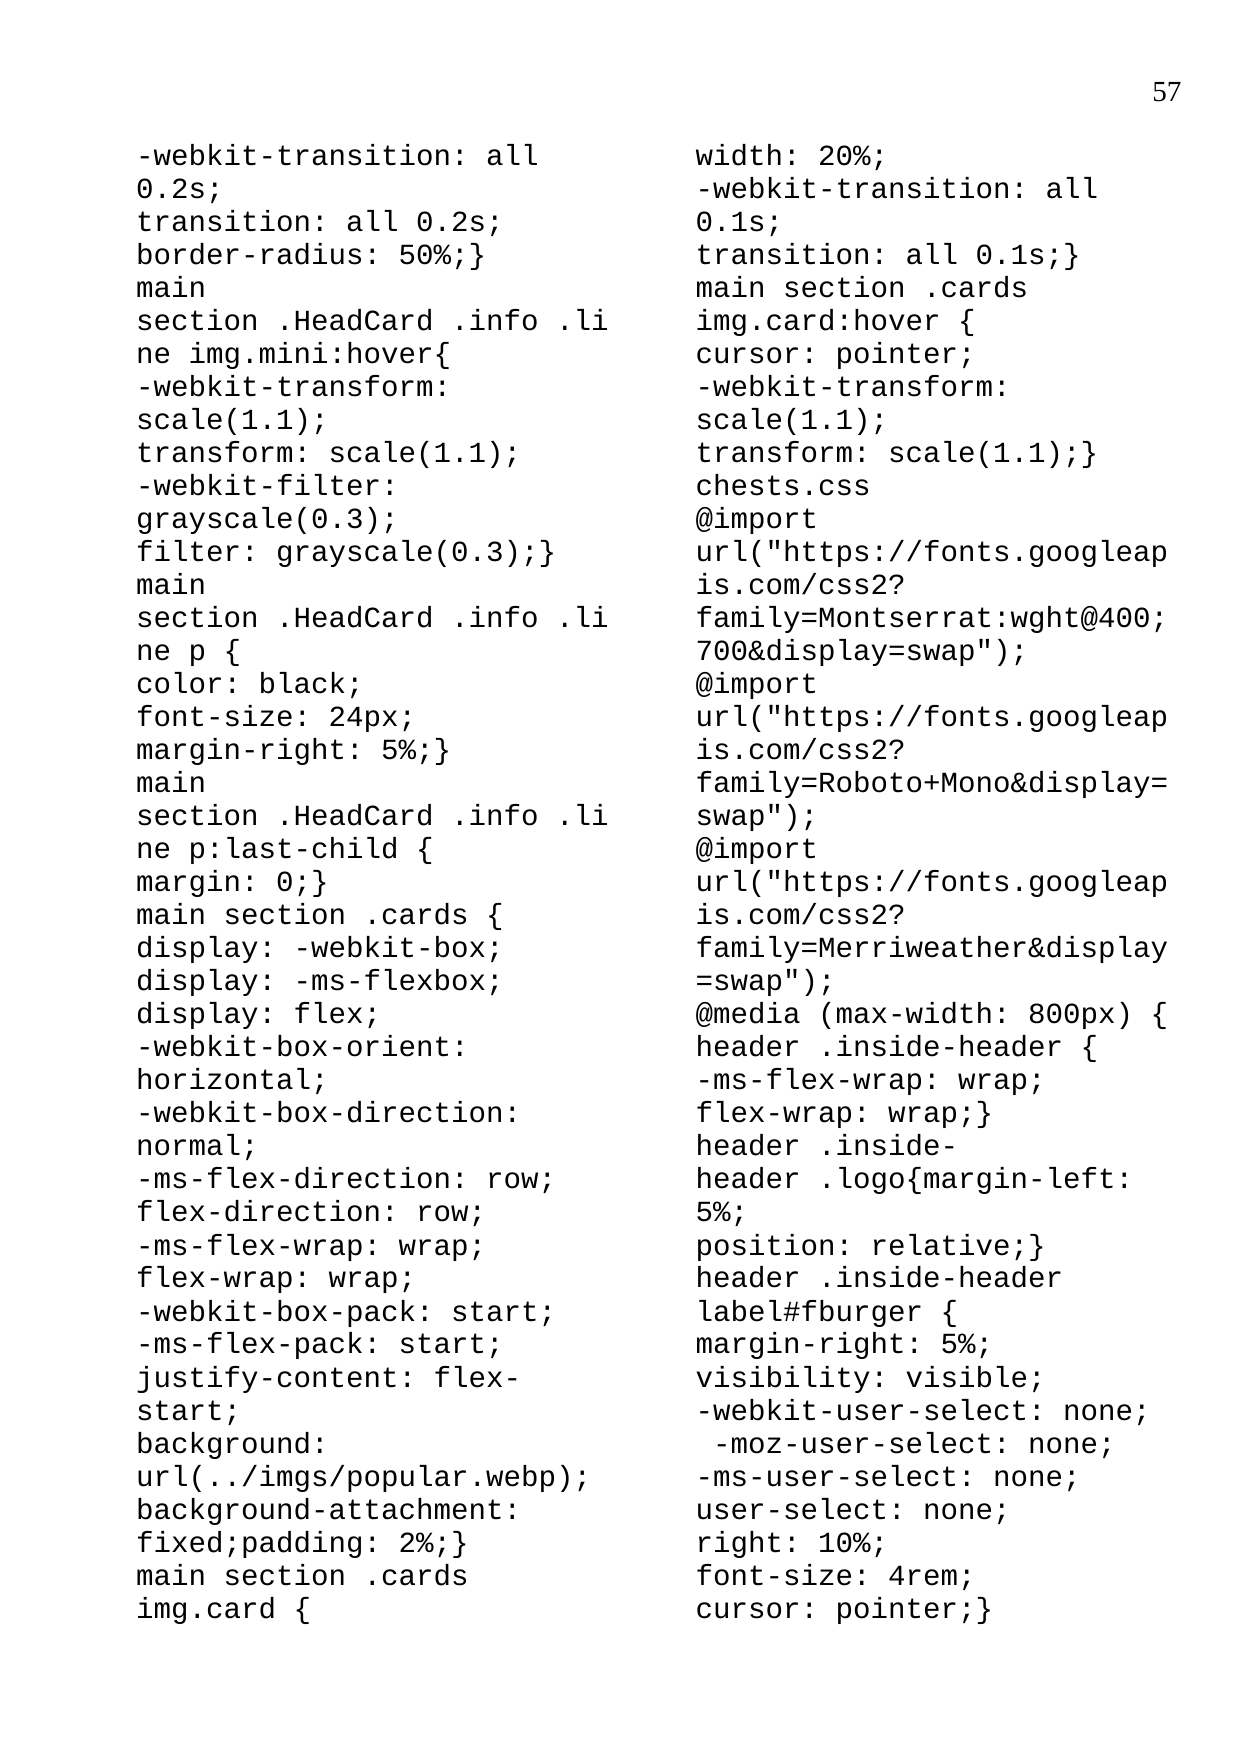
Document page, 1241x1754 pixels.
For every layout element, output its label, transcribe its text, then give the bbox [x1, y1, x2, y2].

text user-select: none; [695, 1495, 1181, 1528]
text font-size: 4rem; [695, 1561, 1181, 1594]
text @media (max-width: 800px) { [695, 999, 1181, 1032]
text margin: 0;} [136, 867, 622, 900]
text flex-direction: row; [136, 1198, 622, 1231]
text -webkit-box-orient: horizontal; [136, 1032, 622, 1098]
text visibility: visible; [695, 1363, 1181, 1396]
text flex-wrap: wrap;} [695, 1098, 1181, 1132]
text width: 20%; [695, 141, 1181, 174]
text -ms-user-select: none; [695, 1462, 1181, 1495]
text main section .HeadCard .info .line p:last-child { [136, 768, 622, 867]
text header .inside-header { [695, 1032, 1181, 1066]
text main section .HeadCard .info .line p { [136, 570, 622, 669]
text transform: scale(1.1);} [695, 438, 1181, 471]
text -webkit-box-direction: normal; [136, 1098, 622, 1164]
text border-radius: 50%;} [136, 240, 622, 273]
text @import url("https://fonts.googleapis.com/css2?family=Merriweather&display=swap"); [695, 834, 1181, 999]
text main section .cards { [136, 900, 622, 933]
text display: -webkit-box; [136, 933, 622, 966]
text transform: scale(1.1); [136, 438, 622, 471]
text margin-right: 5%;} [136, 735, 622, 768]
text -ms-flex-wrap: wrap; [695, 1066, 1181, 1098]
text transition: all 0.1s;} [695, 240, 1181, 273]
text header .inside-header .logo{margin-left: 5%; [695, 1132, 1181, 1231]
text -webkit-transform: scale(1.1); [695, 372, 1181, 438]
text -ms-flex-pack: start; [136, 1330, 622, 1363]
text -webkit-user-select: none; [695, 1396, 1181, 1429]
text header .inside-header label#fburger { [695, 1264, 1181, 1330]
text -webkit-transition: all 0.2s; [136, 141, 622, 207]
text display: -ms-flexbox; [136, 966, 622, 999]
text -webkit-transform: scale(1.1); [136, 372, 622, 438]
text right: 10%; [695, 1528, 1181, 1561]
text chests.css [695, 471, 1181, 504]
text margin-right: 5%; [695, 1330, 1181, 1363]
text -webkit-transition: all 0.1s; [695, 174, 1181, 240]
text display: flex; [136, 999, 622, 1032]
text background-attachment: fixed;padding: 2%;} [136, 1495, 622, 1561]
text main section .HeadCard .info .line img.mini:hover{ [136, 273, 622, 372]
text cursor: pointer; [695, 339, 1181, 372]
text cursor: pointer;} [695, 1594, 1181, 1627]
text -ms-flex-direction: row; [136, 1164, 622, 1198]
text background: url(../imgs/popular.webp); [136, 1429, 622, 1495]
text position: relative;} [695, 1231, 1181, 1264]
text -webkit-box-pack: start; [136, 1297, 622, 1330]
text font-size: 24px; [136, 702, 622, 735]
text color: black; [136, 669, 622, 702]
text main section .cards img.card { [136, 1561, 622, 1627]
text filter: grayscale(0.3);} [136, 537, 622, 570]
text transition: all 0.2s; [136, 207, 622, 240]
text -moz-user-select: none; [695, 1429, 1181, 1462]
text justify-content: flex-start; [136, 1363, 622, 1429]
text @import url("https://fonts.googleapis.com/css2?family=Montserrat:wght@400;700&display=swap"); [695, 504, 1181, 669]
text main section .cards img.card:hover { [695, 273, 1181, 339]
text @import url("https://fonts.googleapis.com/css2?family=Roboto+Mono&display=swap"); [695, 669, 1181, 834]
text -ms-flex-wrap: wrap; [136, 1231, 622, 1264]
text -webkit-filter: grayscale(0.3); [136, 471, 622, 537]
text flex-wrap: wrap; [136, 1264, 622, 1297]
